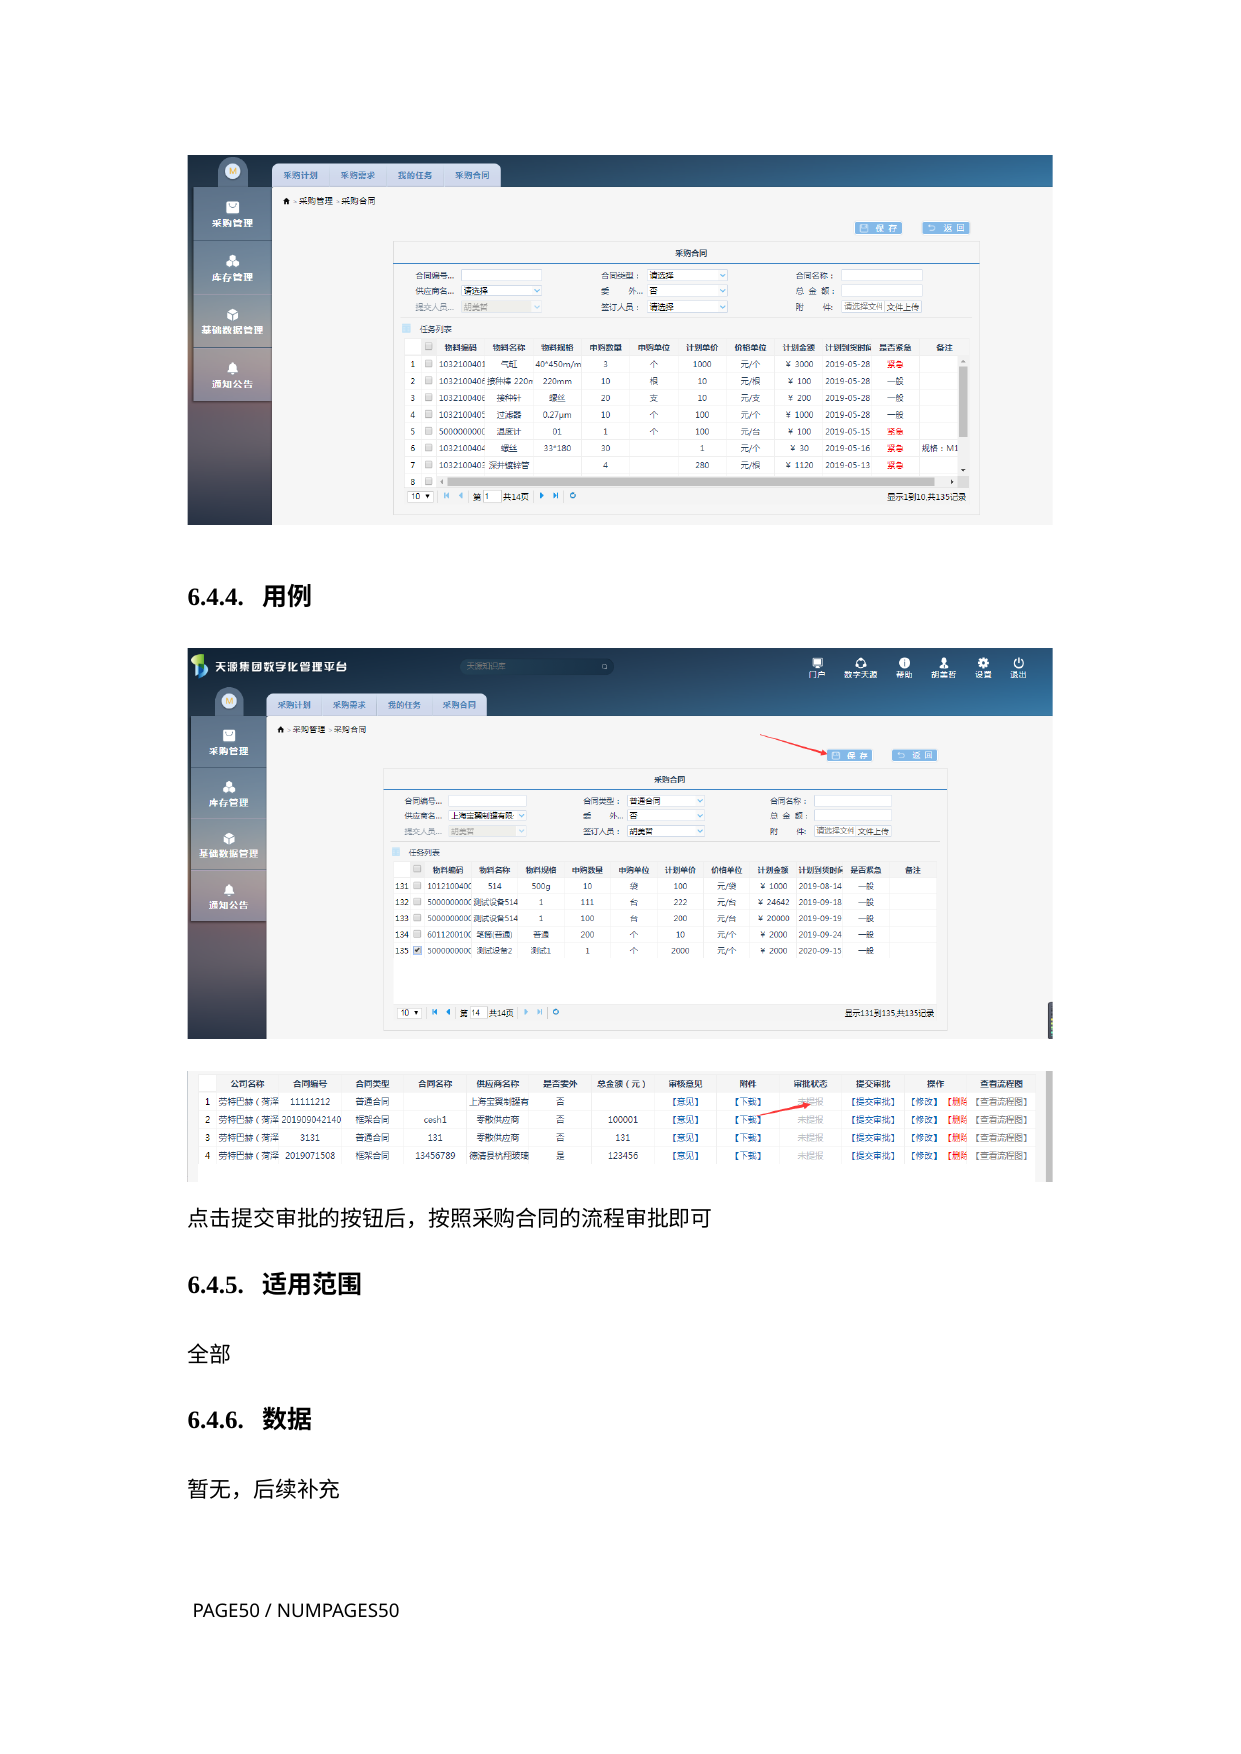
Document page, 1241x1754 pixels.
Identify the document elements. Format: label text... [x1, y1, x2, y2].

text 暂无，后续补充 [187, 1472, 1053, 1504]
subtitle 数据 [187, 1385, 1053, 1450]
picture [187, 648, 1053, 1039]
picture [187, 1071, 1053, 1182]
text 全部 [187, 1336, 1053, 1369]
text 点击提交审批的按钮后，按照采购合同的流程审批即可 [187, 1201, 1053, 1233]
subtitle 用例 [187, 562, 1053, 627]
picture [187, 155, 1053, 525]
subtitle 适用范围 [187, 1250, 1053, 1315]
